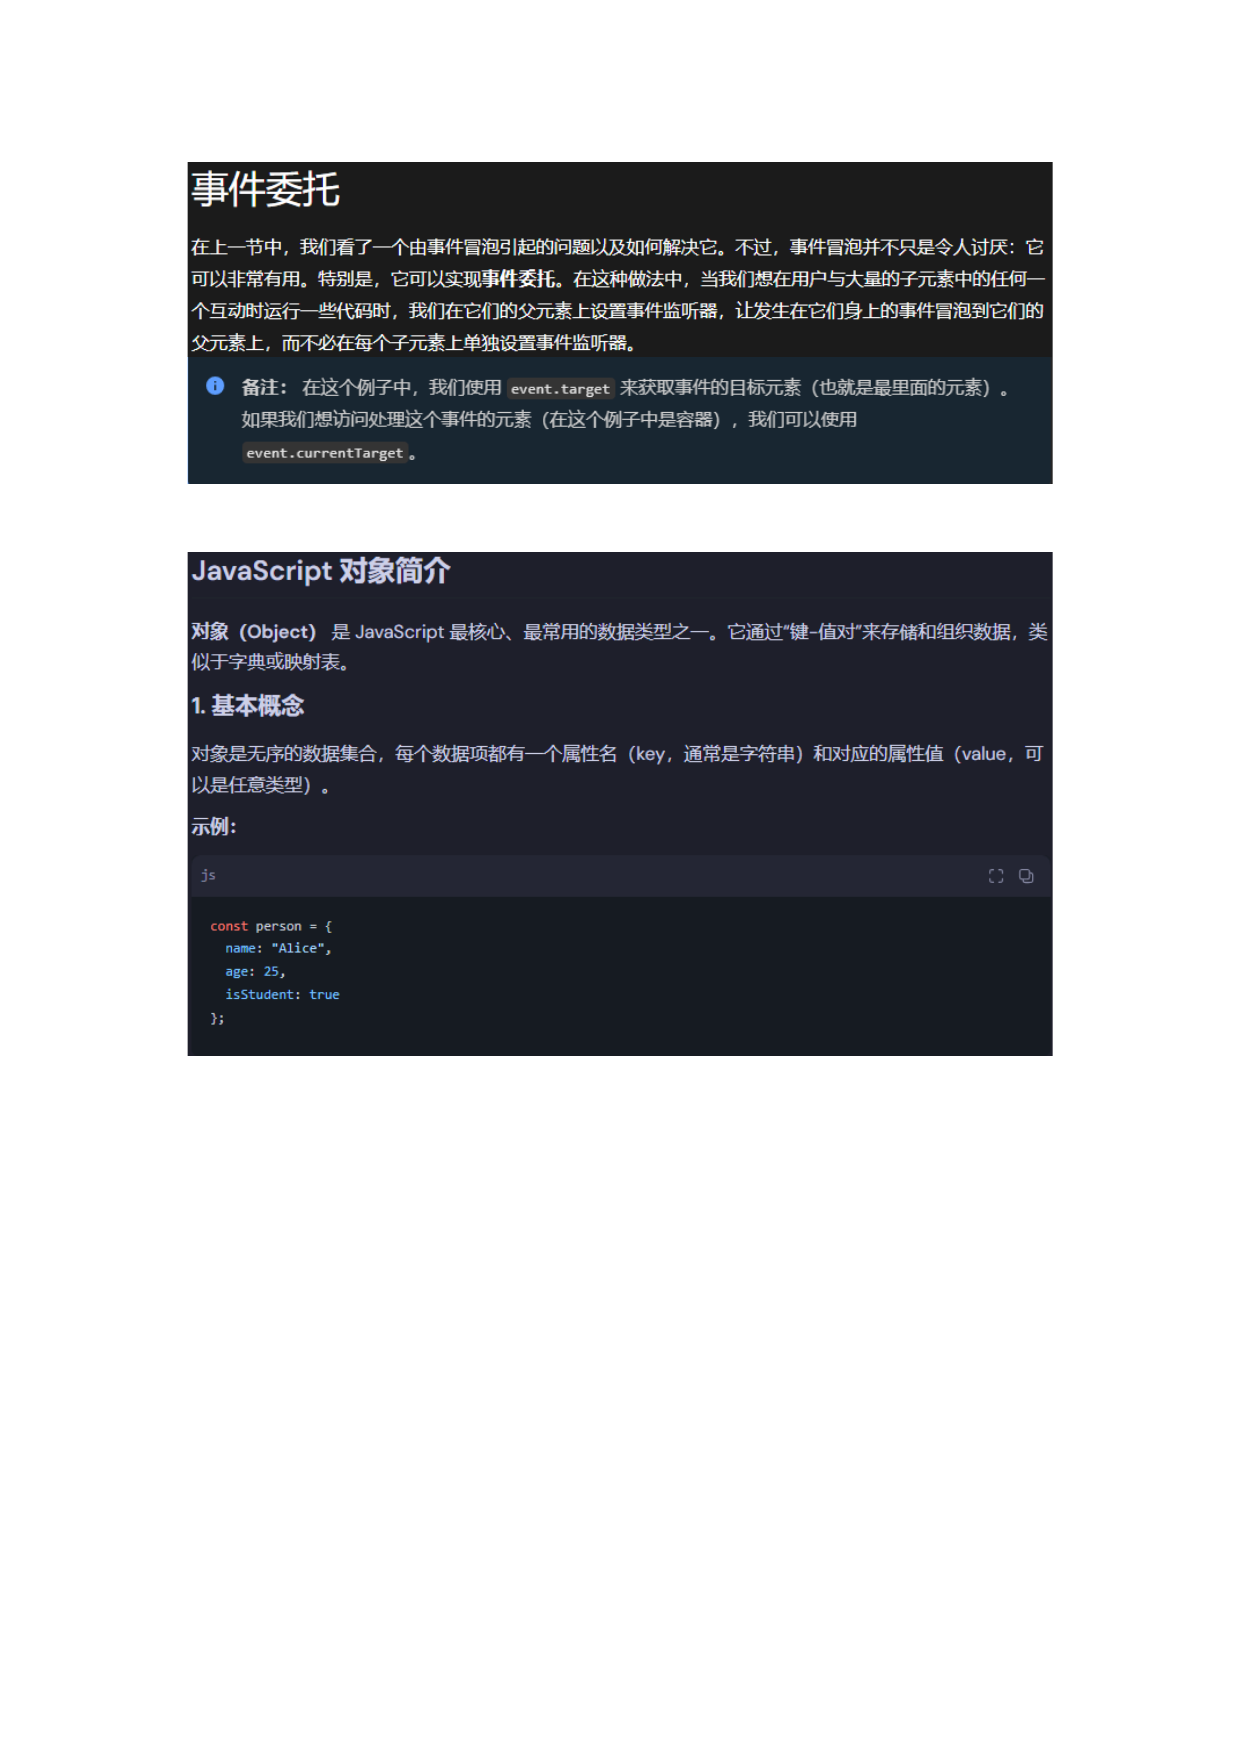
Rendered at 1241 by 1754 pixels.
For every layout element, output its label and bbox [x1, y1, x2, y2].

picture [187, 162, 1053, 484]
picture [187, 552, 1053, 1056]
